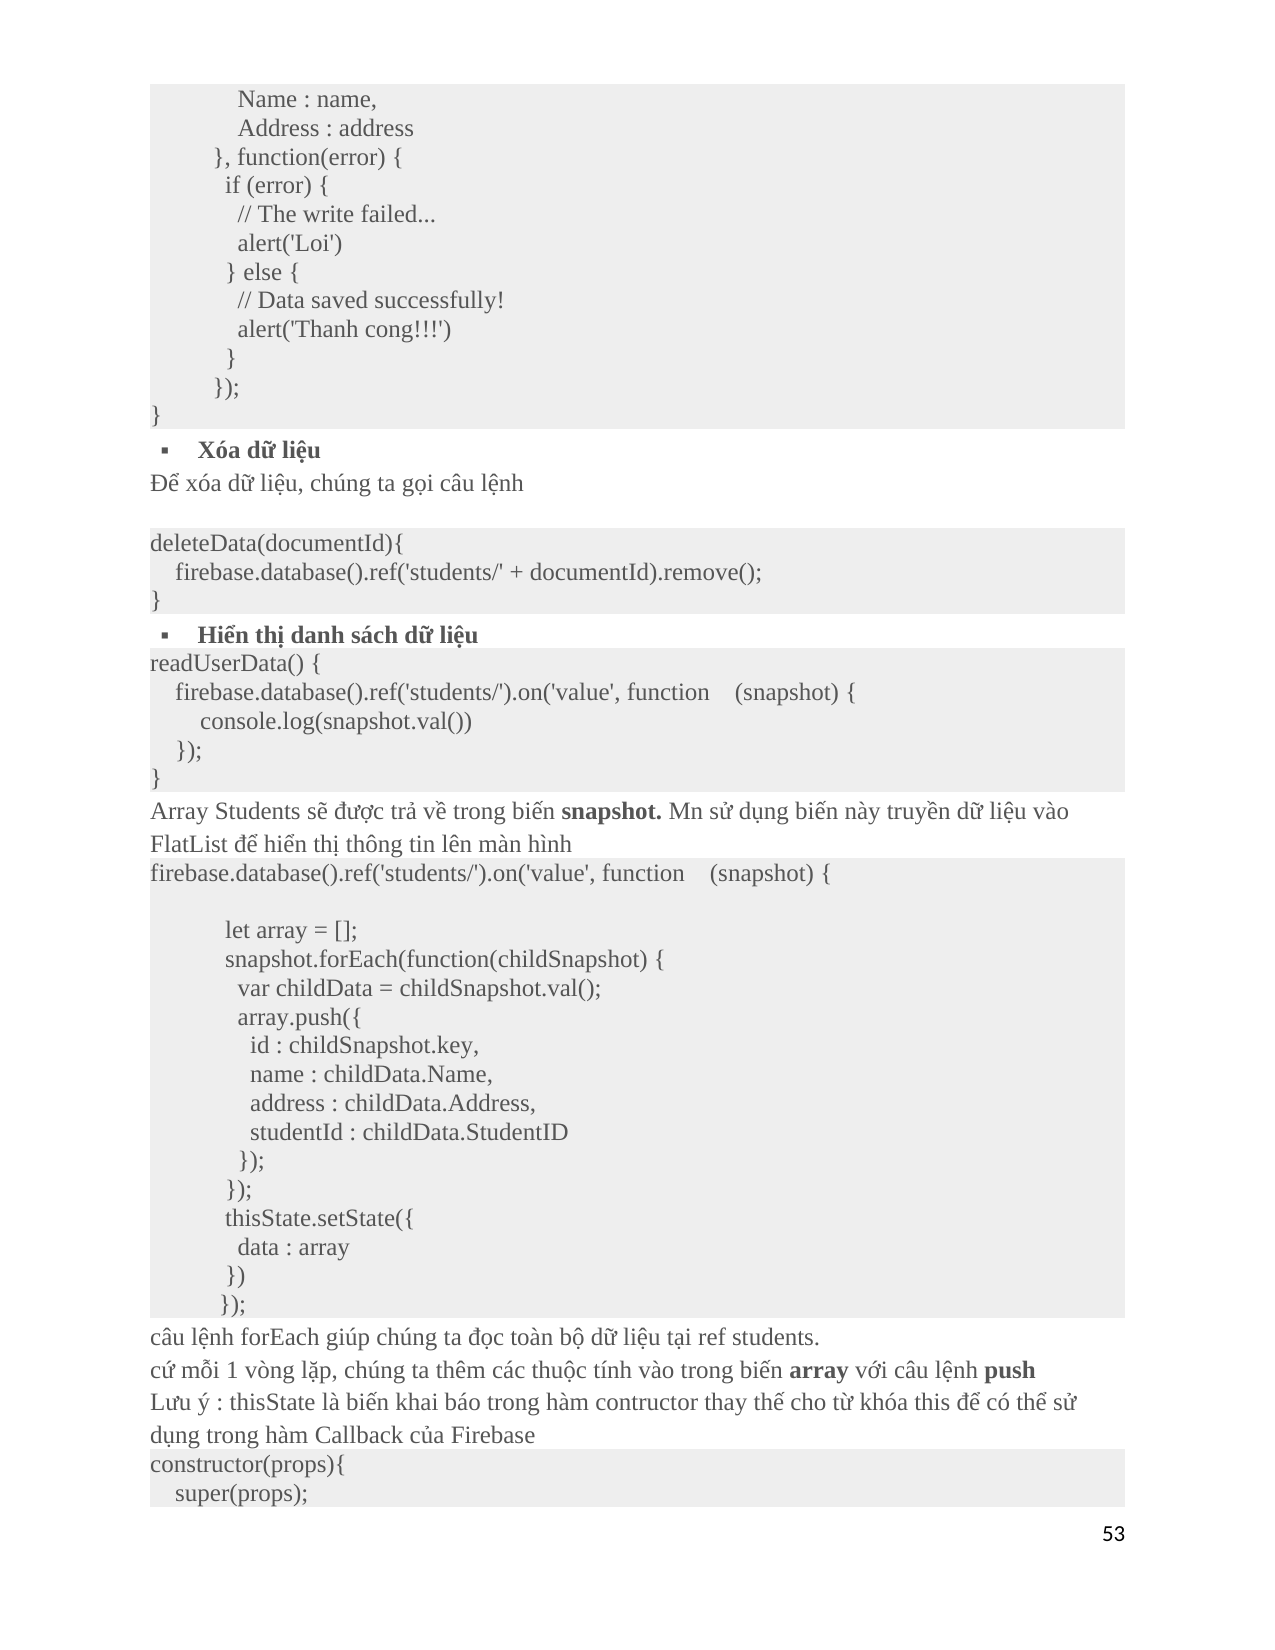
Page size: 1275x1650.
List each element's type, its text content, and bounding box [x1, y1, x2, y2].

text if (error) { [150, 171, 1125, 199]
list Xóa dữ liệu [160, 429, 1125, 464]
text // Data saved successfully! [150, 286, 1125, 314]
text } [150, 401, 1125, 429]
text name : childData.Name, [150, 1059, 1125, 1088]
text thisState.setState({ [150, 1203, 1125, 1232]
text } [150, 763, 1125, 792]
text }); [150, 1174, 1125, 1203]
text }); [150, 1145, 1125, 1174]
text snapshot.forEach(function(childSnapshot) { [150, 944, 1125, 973]
text alert('Loi') [150, 228, 1125, 257]
text let array = []; [150, 915, 1125, 944]
text firebase.database().ref('students/').on('value', function (snapshot) { [150, 858, 1125, 887]
text deleteData(documentId){ [150, 528, 1125, 557]
text console.log(snapshot.val()) [150, 706, 1125, 735]
text var childData = childSnapshot.val(); [150, 973, 1125, 1002]
text }, function(error) { [150, 142, 1125, 171]
text }) [150, 1260, 1125, 1289]
text data : array [150, 1232, 1125, 1260]
text Name : name, [150, 84, 1125, 113]
text readUserData() { [150, 648, 1125, 677]
text Address : address [150, 113, 1125, 142]
text }); [150, 735, 1125, 763]
text array.push({ [150, 1002, 1125, 1030]
text constructor(props){ [150, 1449, 1125, 1478]
text super(props); [150, 1478, 1125, 1507]
list Hiển thị danh sách dữ liệu [160, 614, 1125, 648]
text }); [150, 372, 1125, 401]
text } [150, 343, 1125, 372]
text // The write failed... [150, 199, 1125, 228]
text }); [150, 1289, 1125, 1318]
text firebase.database().ref('students/' + documentId).remove(); [150, 557, 1125, 585]
text Để xóa dữ liệu, chúng ta gọi câu lệnh [150, 464, 1125, 497]
text id : childSnapshot.key, [150, 1030, 1125, 1059]
text address : childData.Address, [150, 1088, 1125, 1117]
text } [150, 585, 1125, 614]
text câu lệnh forEach giúp chúng ta đọc toàn bộ dữ liệu tại ref students. cứ mỗi 1 vòng lặp, chúng ta thêm các thuộc tính vào trong biến array với câu lệnh push Lưu ý : thisState là biến khai báo trong hàm contructor thay thế cho từ khóa this để có thể sử dụng trong hàm Callback của Firebase [150, 1318, 1125, 1449]
text alert('Thanh cong!!!') [150, 314, 1125, 343]
text firebase.database().ref('students/').on('value', function (snapshot) { [150, 677, 1125, 706]
text studentId : childData.StudentID [150, 1117, 1125, 1145]
text Array Students sẽ được trả về trong biến snapshot. Mn sử dụng biến này truyền dữ liệu vào FlatList để hiển thị thông tin lên màn hình [150, 792, 1125, 858]
text } else { [150, 257, 1125, 286]
